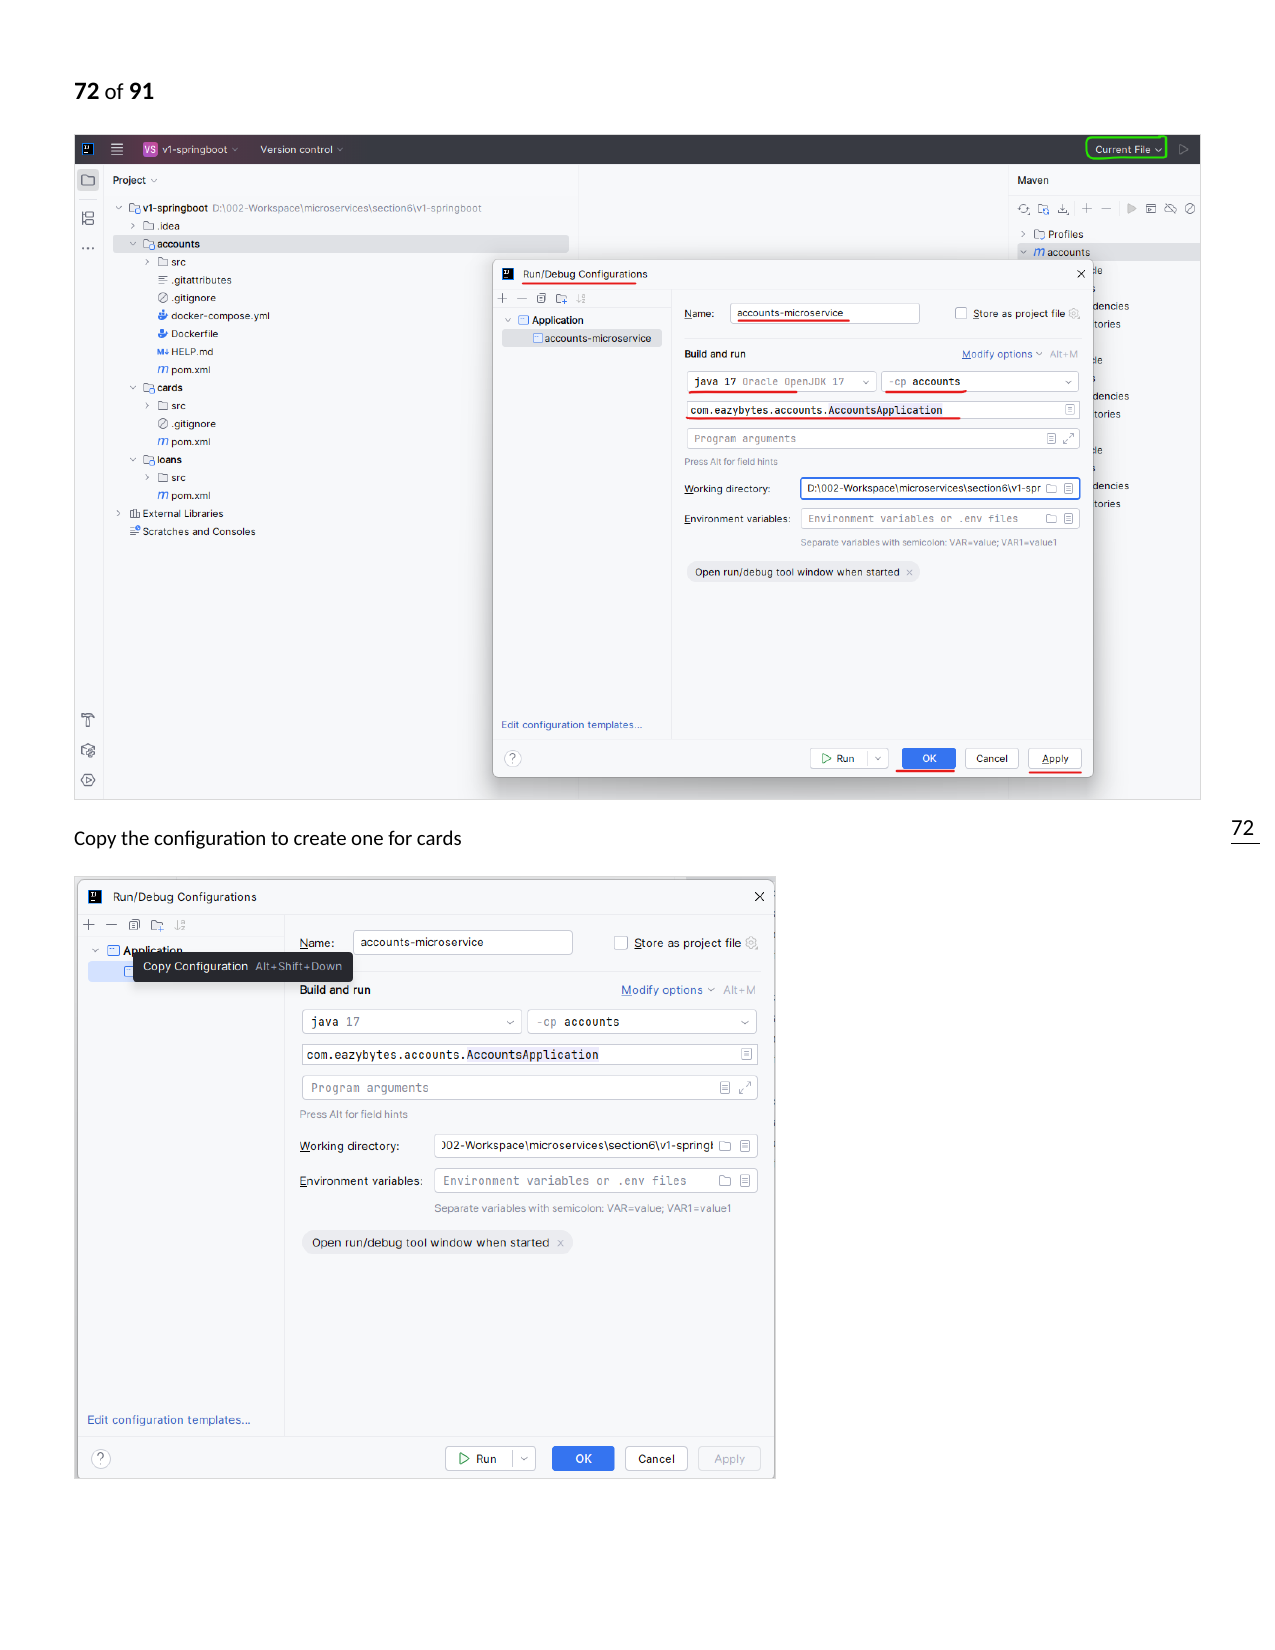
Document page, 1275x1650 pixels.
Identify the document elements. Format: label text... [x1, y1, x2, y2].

picture [75, 877, 775, 1478]
picture [75, 135, 1200, 799]
text Copy the configuration to create one for cards [74, 825, 1201, 851]
